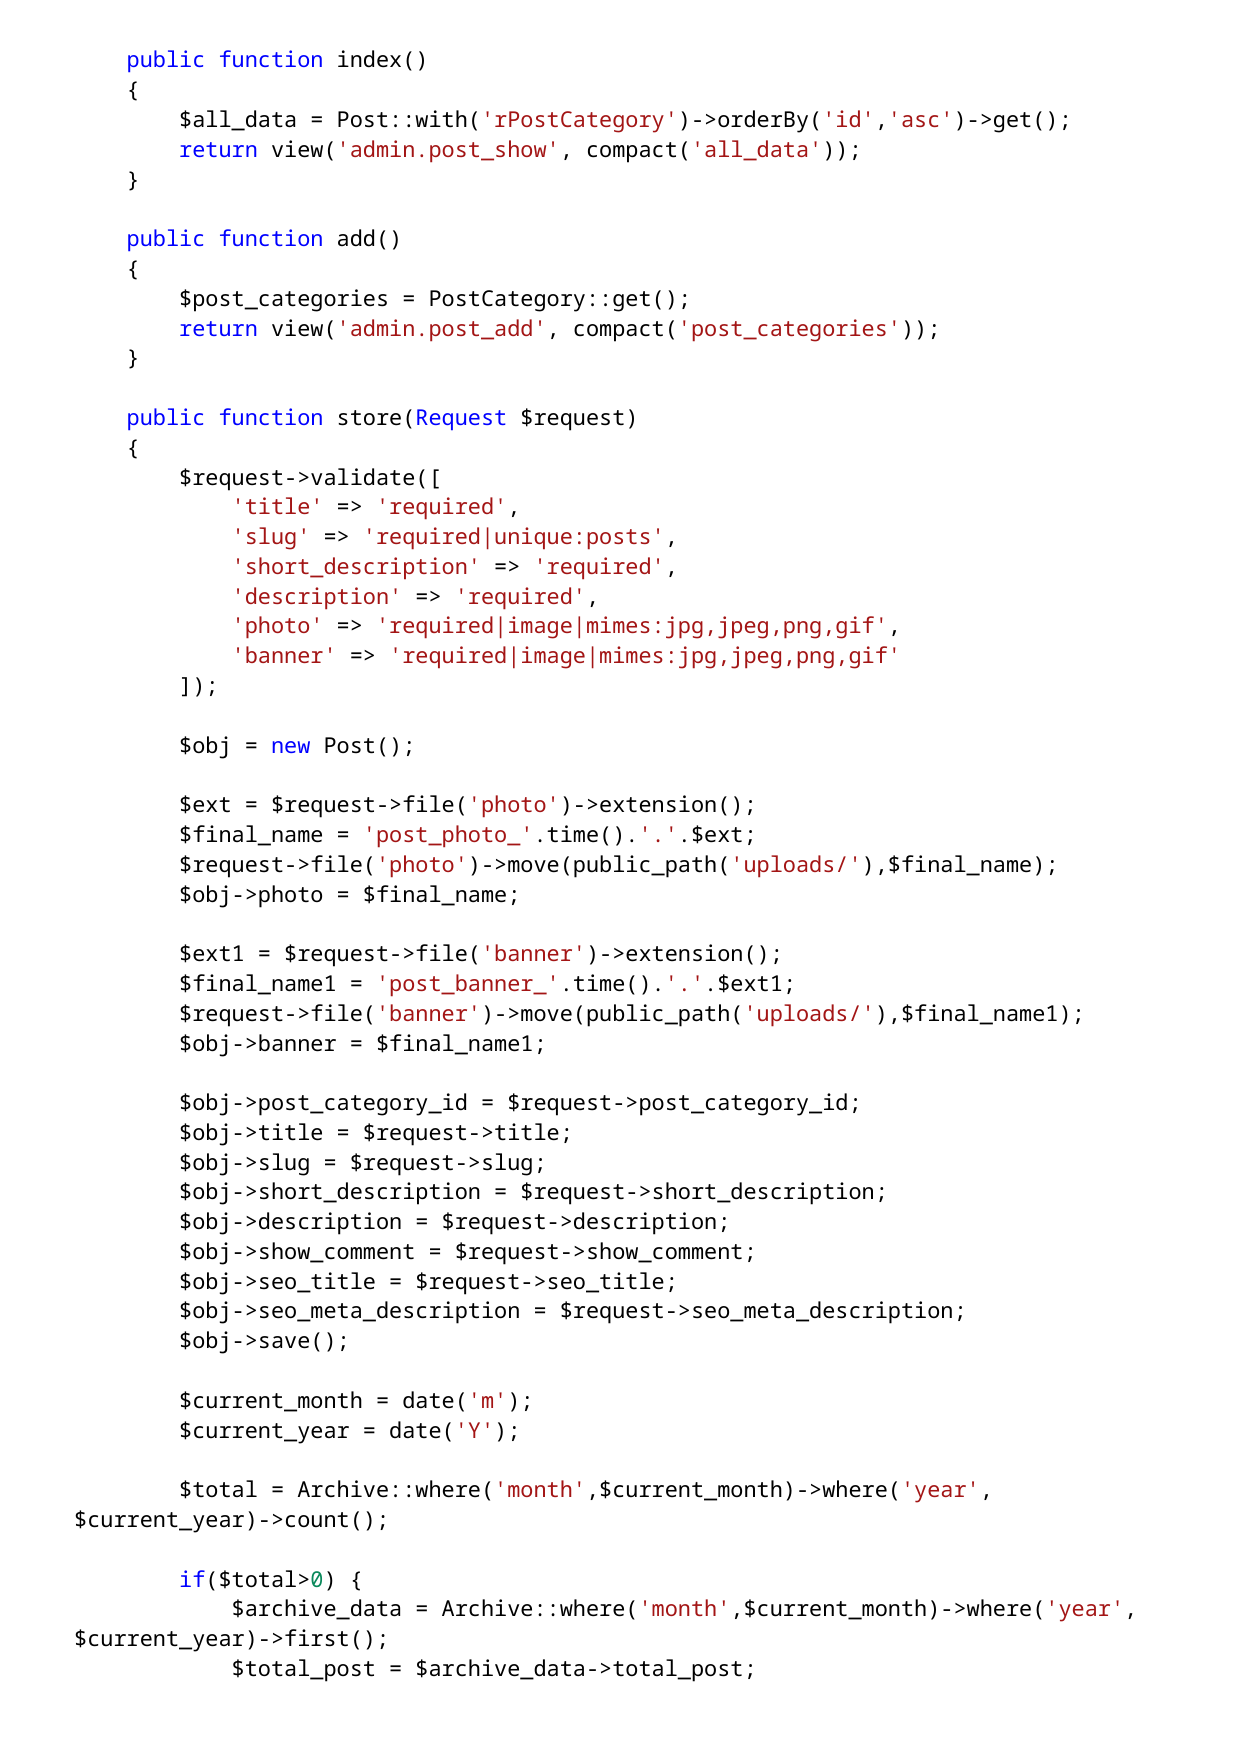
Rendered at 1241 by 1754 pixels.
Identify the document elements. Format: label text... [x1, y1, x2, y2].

text $current_month = date('m'); [74, 1385, 1137, 1415]
text 'banner' => 'required|image|mimes:jpg,jpeg,png,gif' [74, 640, 1137, 670]
text $obj = new Post(); [74, 729, 1137, 759]
text $final_name1 = 'post_banner_'.time().'.'.$ext1; [74, 968, 1137, 998]
text $obj->short_description = $request->short_description; [74, 1176, 1137, 1206]
text $obj->description = $request->description; [74, 1206, 1137, 1236]
text return view('admin.post_add', compact('post_categories')); [74, 312, 1137, 342]
text $request->validate([ [74, 461, 1137, 491]
text $ext = $request->file('photo')->extension(); [74, 789, 1137, 819]
text 'photo' => 'required|image|mimes:jpg,jpeg,png,gif', [74, 610, 1137, 640]
text { [74, 432, 1137, 461]
text $current_year = date('Y'); [74, 1415, 1137, 1444]
text 'slug' => 'required|unique:posts', [74, 521, 1137, 551]
text 'short_description' => 'required', [74, 551, 1137, 581]
text } [74, 342, 1137, 372]
text $total_post = $archive_data->total_post; [74, 1653, 1137, 1683]
text 'description' => 'required', [74, 581, 1137, 610]
text $obj->title = $request->title; [74, 1117, 1137, 1147]
text $obj->seo_meta_description = $request->seo_meta_description; [74, 1296, 1137, 1325]
text $obj->save(); [74, 1325, 1137, 1355]
text $archive_data = Archive::where('month',$current_month)->where('year',$current_year)->first(); [74, 1593, 1137, 1653]
text { [74, 253, 1137, 283]
text $all_data = Post::with('rPostCategory')->orderBy('id','asc')->get(); [74, 104, 1137, 134]
text $obj->seo_title = $request->seo_title; [74, 1266, 1137, 1296]
text $ext1 = $request->file('banner')->extension(); [74, 938, 1137, 968]
text } [74, 163, 1137, 193]
text $obj->banner = $final_name1; [74, 1027, 1137, 1057]
text $obj->photo = $final_name; [74, 878, 1137, 908]
text public function store(Request $request) [74, 402, 1137, 432]
text $obj->post_category_id = $request->post_category_id; [74, 1087, 1137, 1117]
text return view('admin.post_show', compact('all_data')); [74, 134, 1137, 163]
text $obj->slug = $request->slug; [74, 1147, 1137, 1176]
text $post_categories = PostCategory::get(); [74, 283, 1137, 312]
text if($total>0) { [74, 1564, 1137, 1593]
text public function add() [74, 223, 1137, 253]
text public function index() [74, 44, 1137, 74]
text 'title' => 'required', [74, 491, 1137, 521]
text $request->file('photo')->move(public_path('uploads/'),$final_name); [74, 849, 1137, 878]
text $obj->show_comment = $request->show_comment; [74, 1236, 1137, 1266]
text $total = Archive::where('month',$current_month)->where('year',$current_year)->count(); [74, 1474, 1137, 1534]
text { [74, 74, 1137, 104]
text ]); [74, 670, 1137, 700]
text $request->file('banner')->move(public_path('uploads/'),$final_name1); [74, 998, 1137, 1027]
text $final_name = 'post_photo_'.time().'.'.$ext; [74, 819, 1137, 849]
